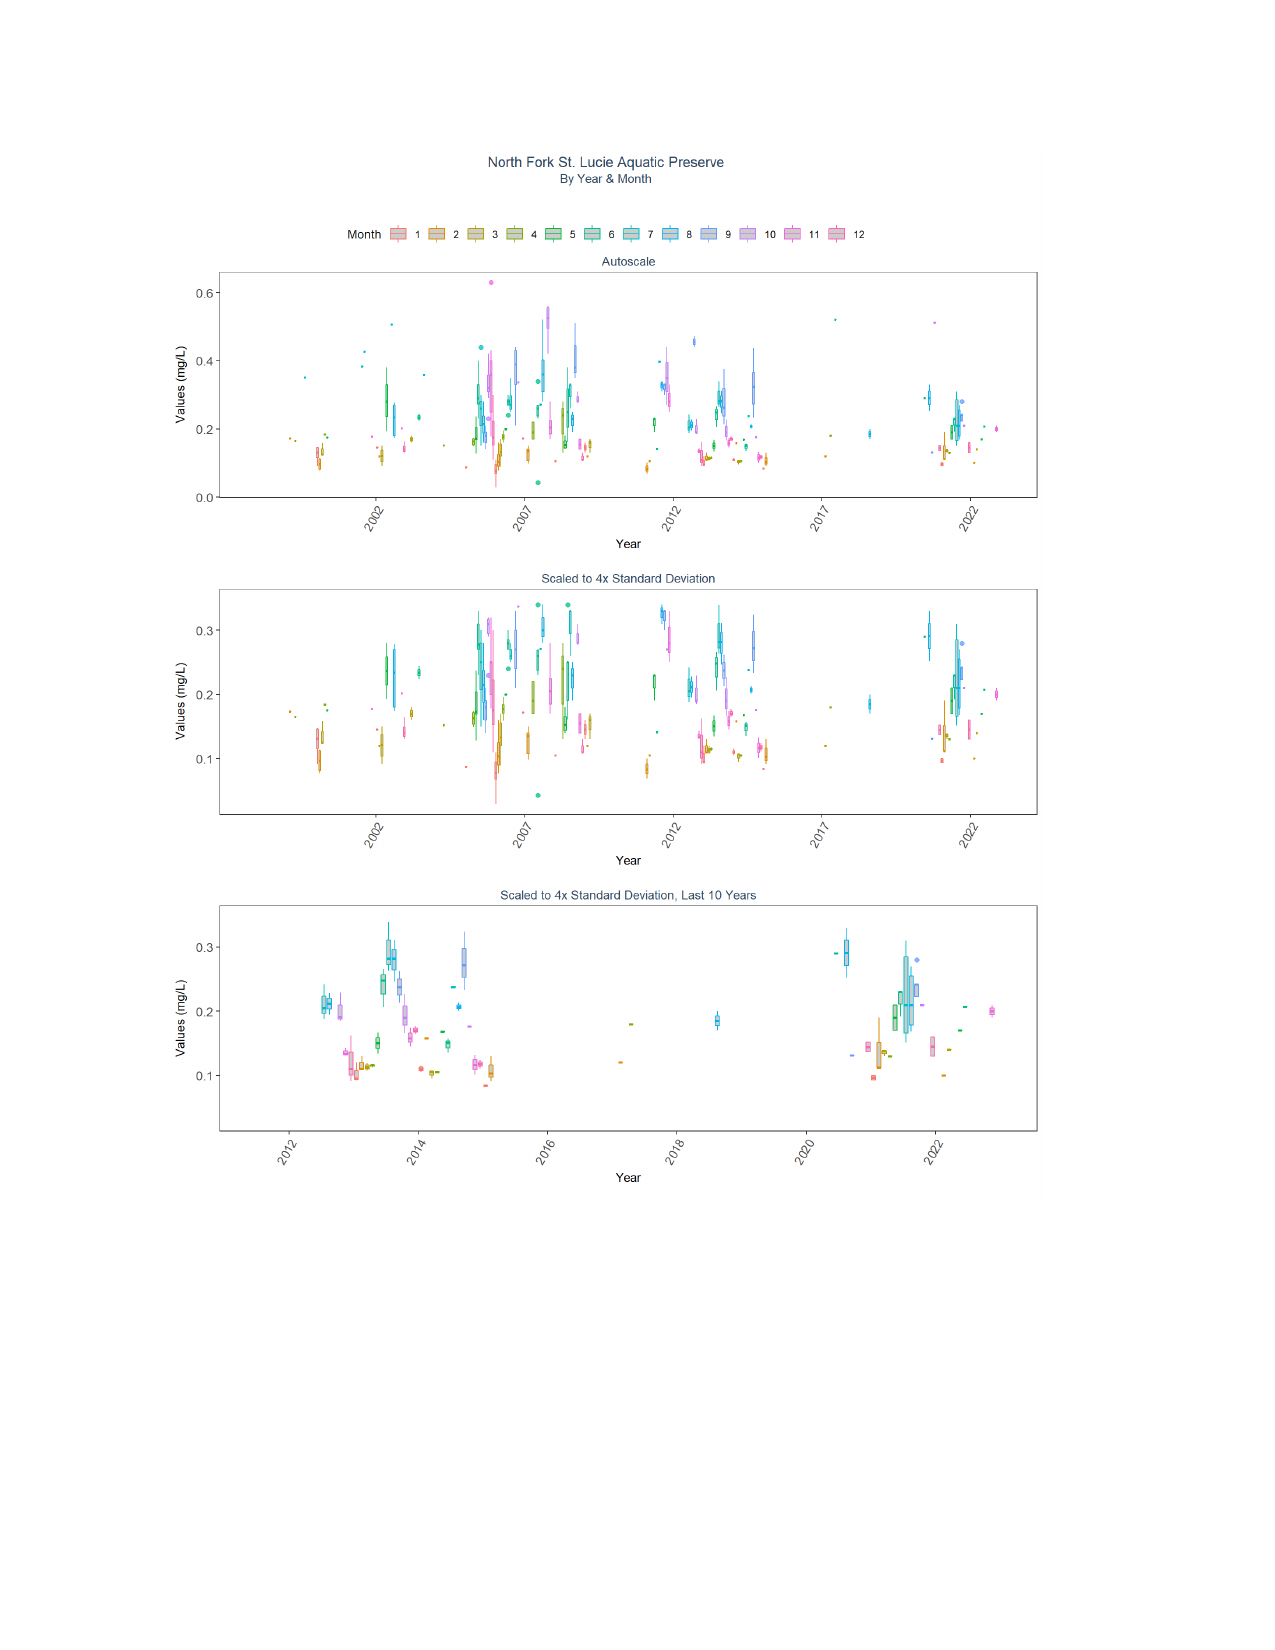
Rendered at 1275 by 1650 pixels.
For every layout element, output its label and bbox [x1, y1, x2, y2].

picture [168, 150, 1044, 1200]
